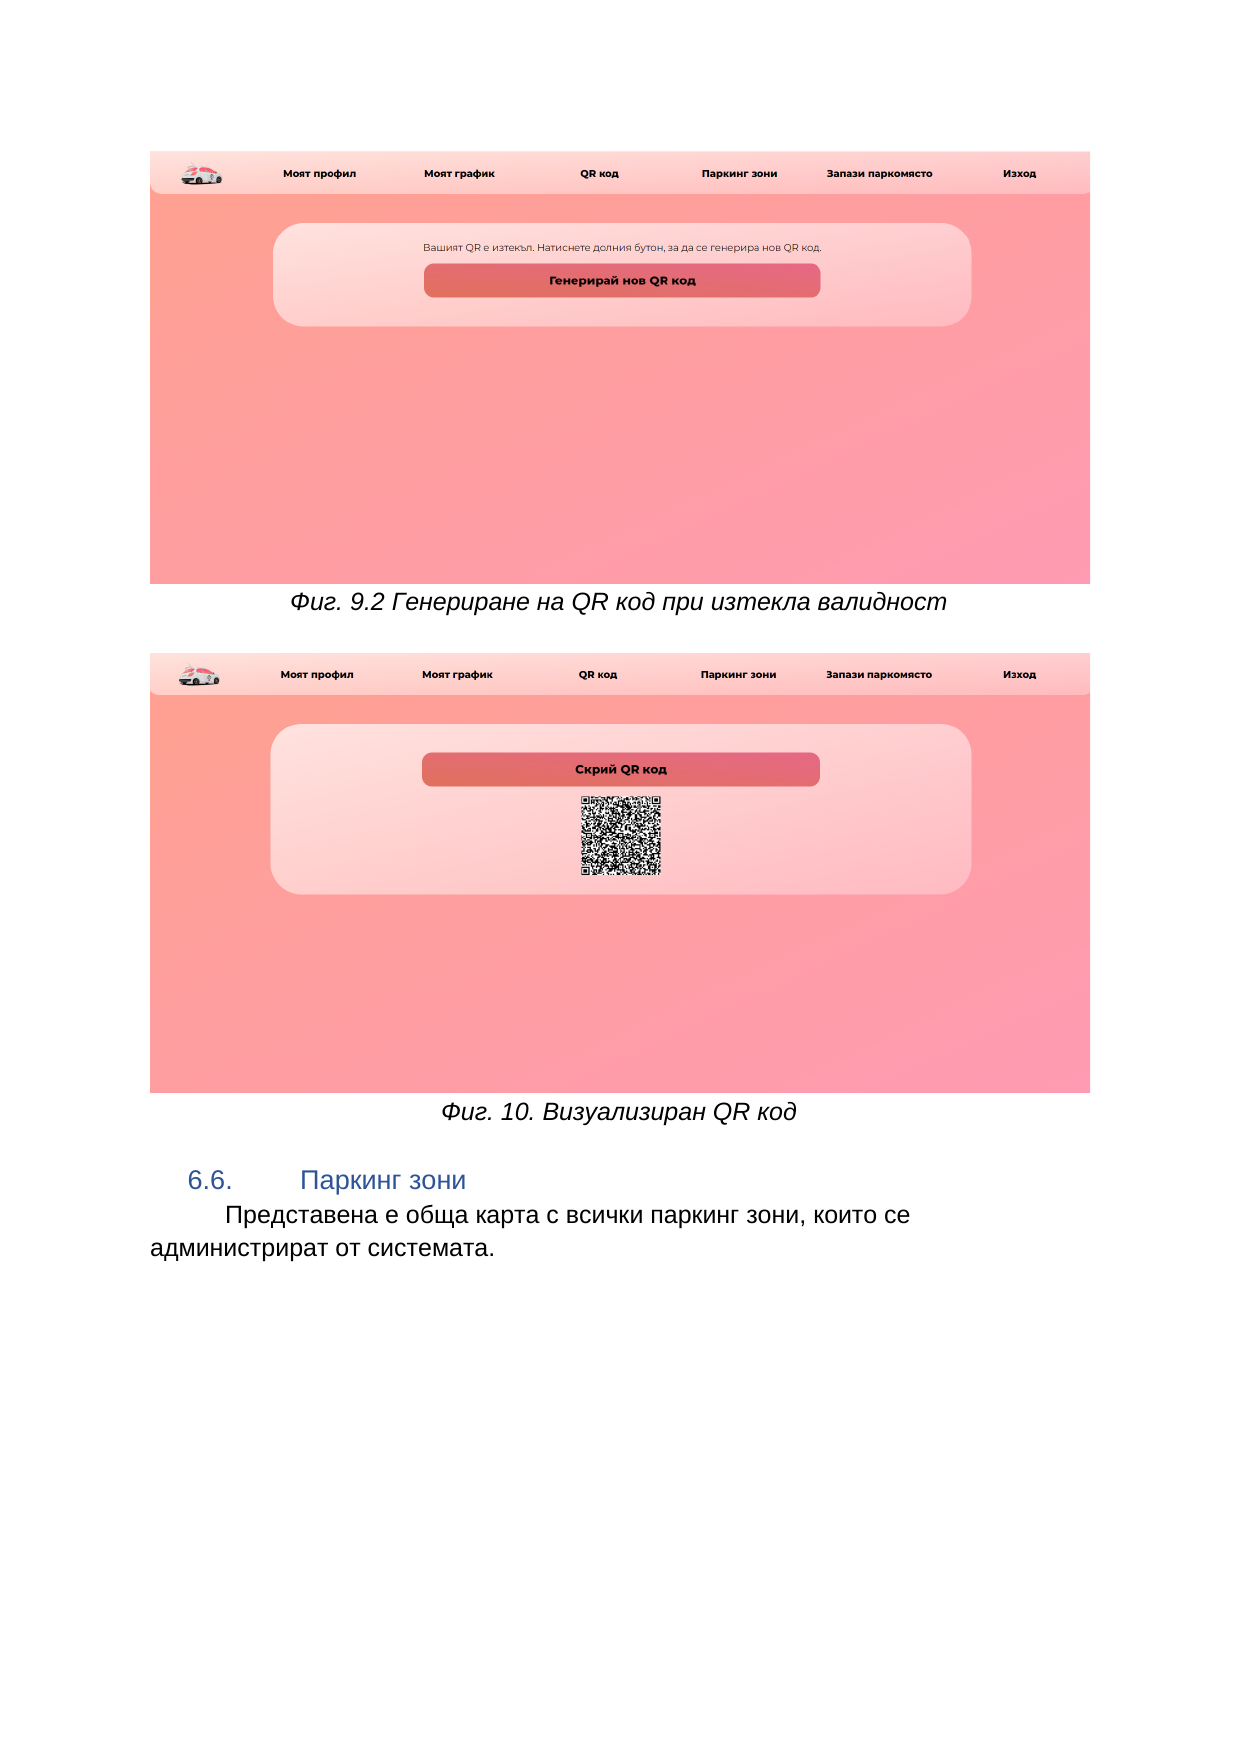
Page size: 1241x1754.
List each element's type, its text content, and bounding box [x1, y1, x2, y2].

picture [150, 653, 1091, 1093]
text Фиг. 10. Визуализиран QR код [150, 1097, 1090, 1125]
picture [150, 150, 1091, 584]
text Представена е обща карта с всички паркинг зони, които се администрират от системата. [150, 1200, 1090, 1262]
subtitle Паркинг зони [187, 1164, 1090, 1195]
text Фиг. 9.2 Генериране на QR код при изтекла валидност [150, 587, 1090, 616]
